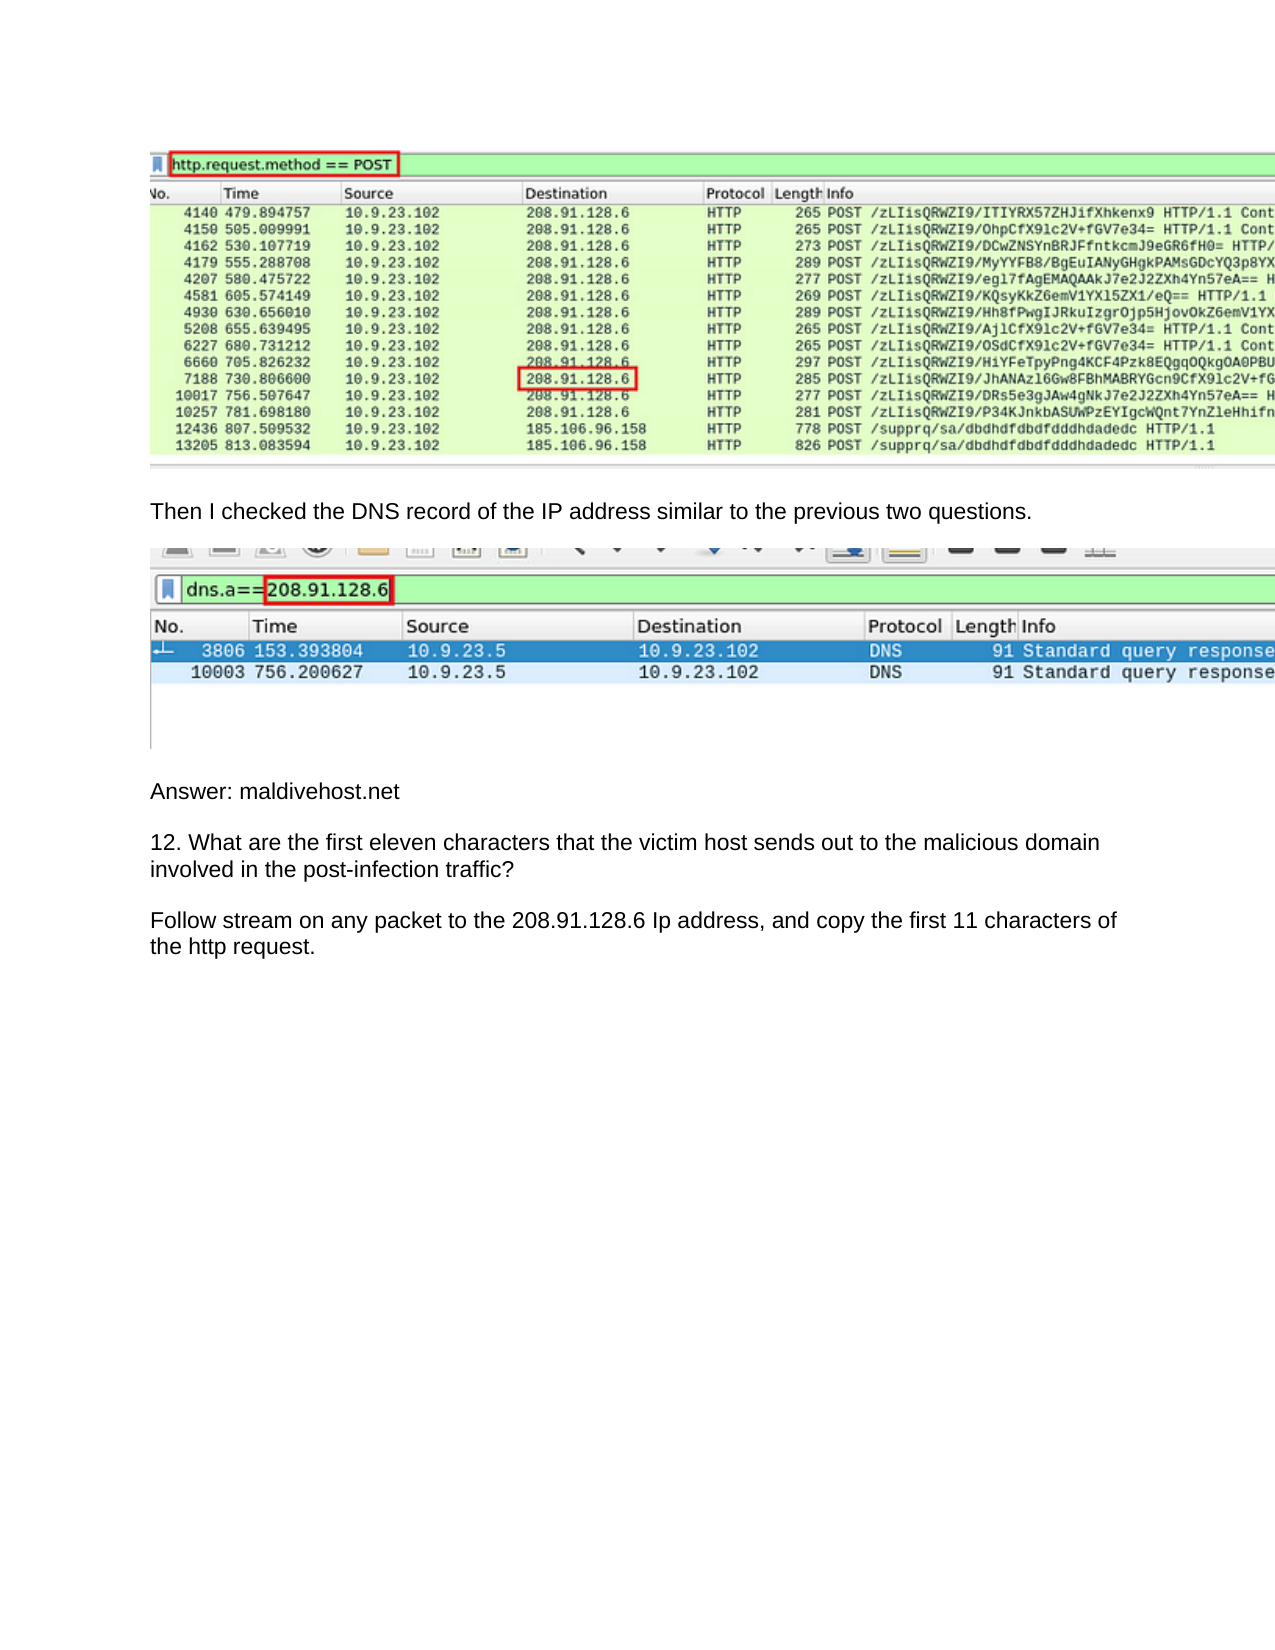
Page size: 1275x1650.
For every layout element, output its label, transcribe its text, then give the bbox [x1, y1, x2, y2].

picture [150, 548, 1275, 749]
text 12. What are the first eleven characters that the victim host sends out to the malicious domain involved in the post-infection traffic? [150, 829, 1125, 882]
picture [150, 150, 1275, 469]
text Answer: maldivehost.net [150, 778, 1125, 804]
text Then I checked the DNS record of the IP address similar to the previous two questions. [150, 498, 1125, 524]
text Follow stream on any packet to the 208.91.128.6 Ip address, and copy the first 11 characters of the http request. [150, 907, 1125, 959]
